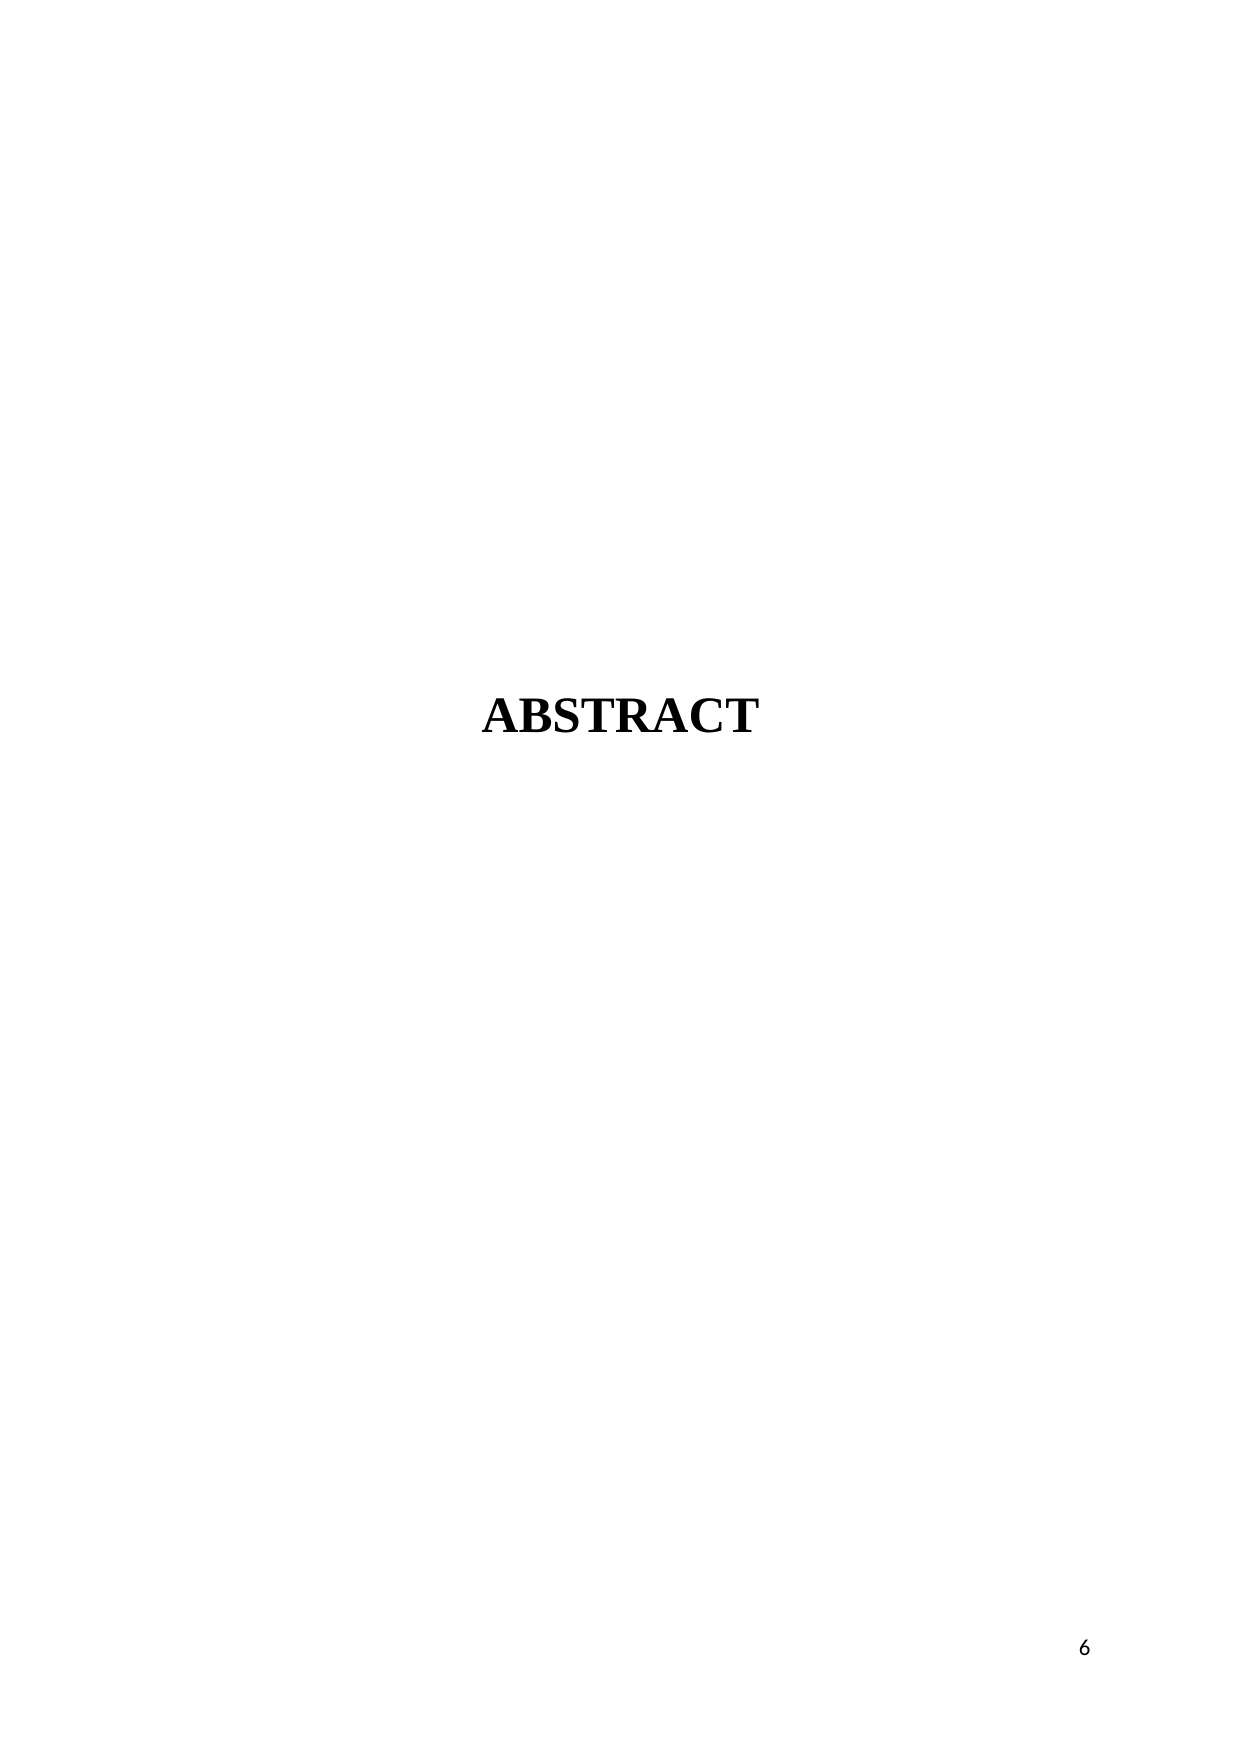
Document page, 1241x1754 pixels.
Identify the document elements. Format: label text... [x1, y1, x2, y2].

text ABSTRACT [191, 685, 1049, 744]
